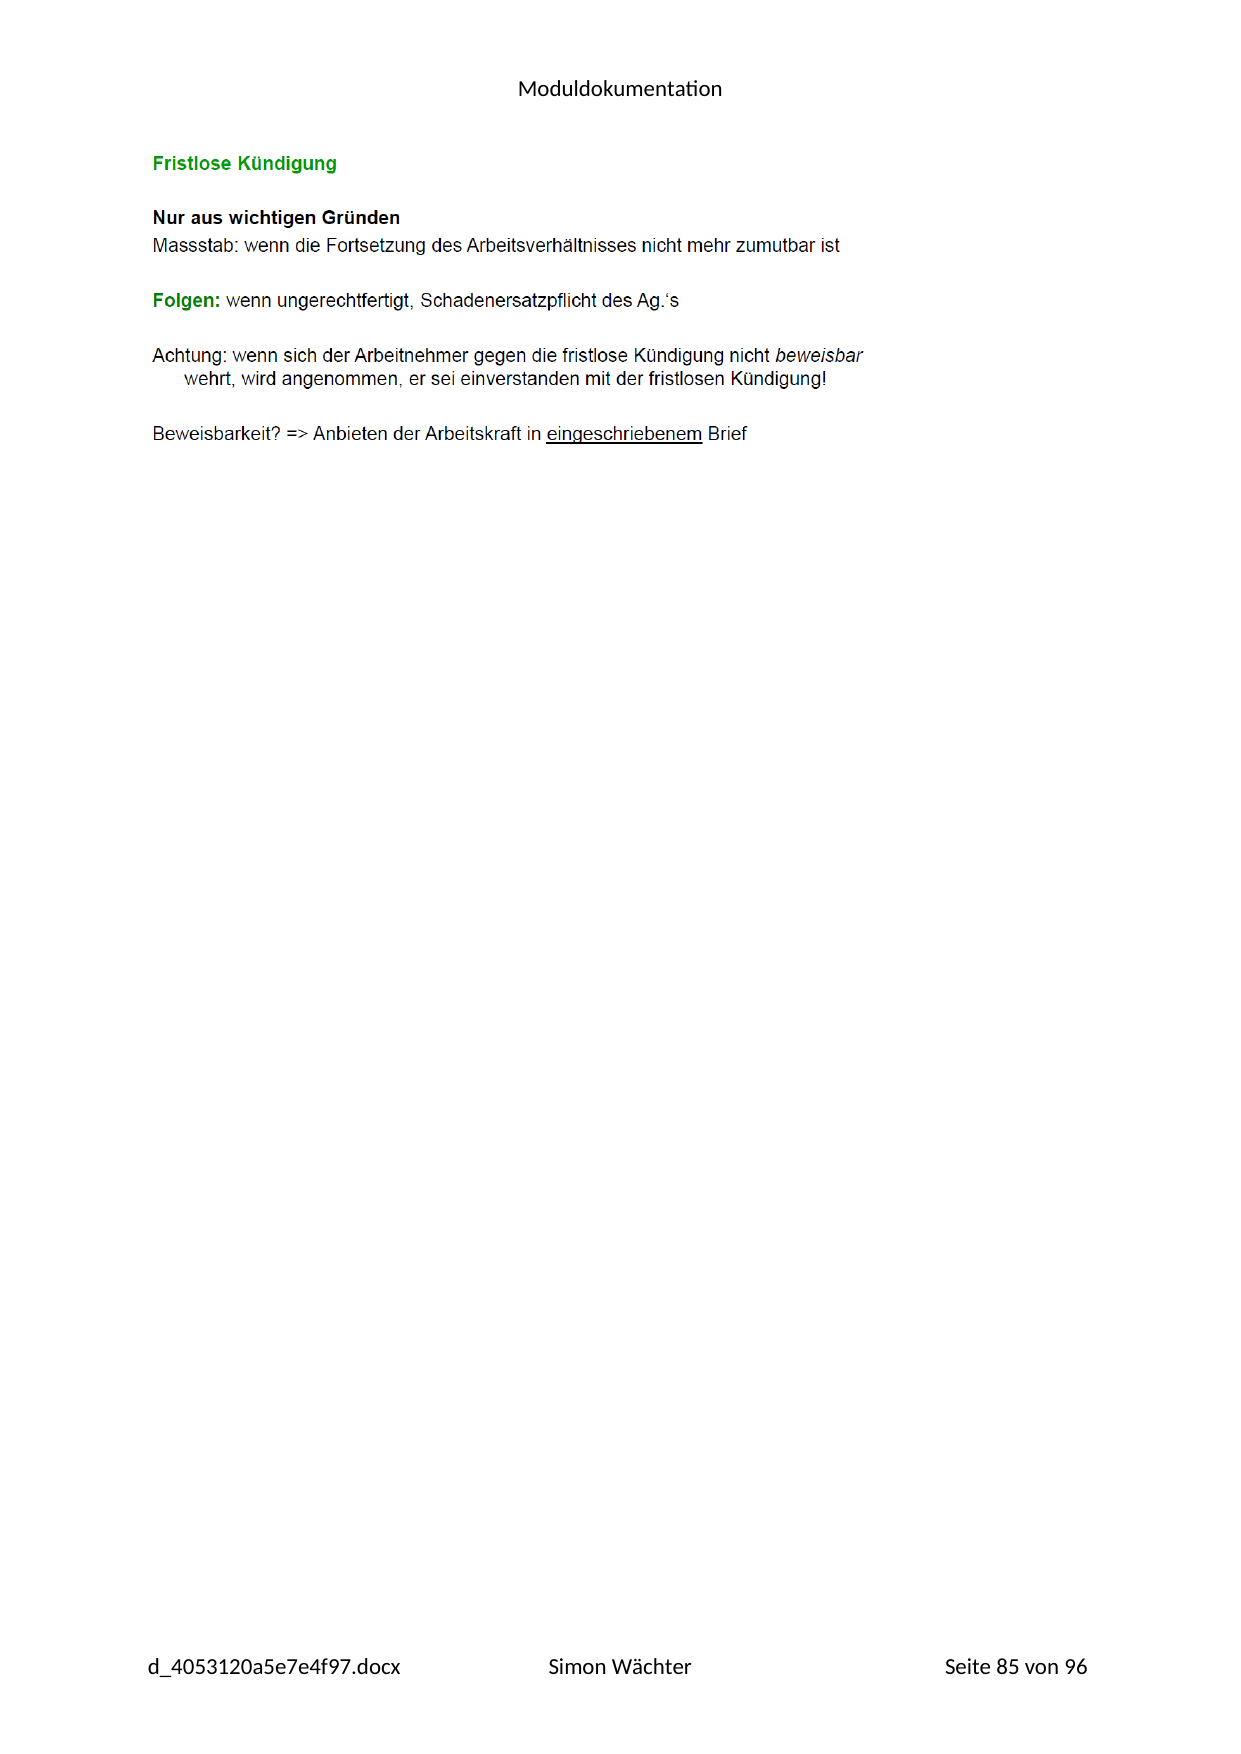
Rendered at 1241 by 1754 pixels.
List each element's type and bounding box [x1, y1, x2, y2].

picture [147, 147, 892, 454]
